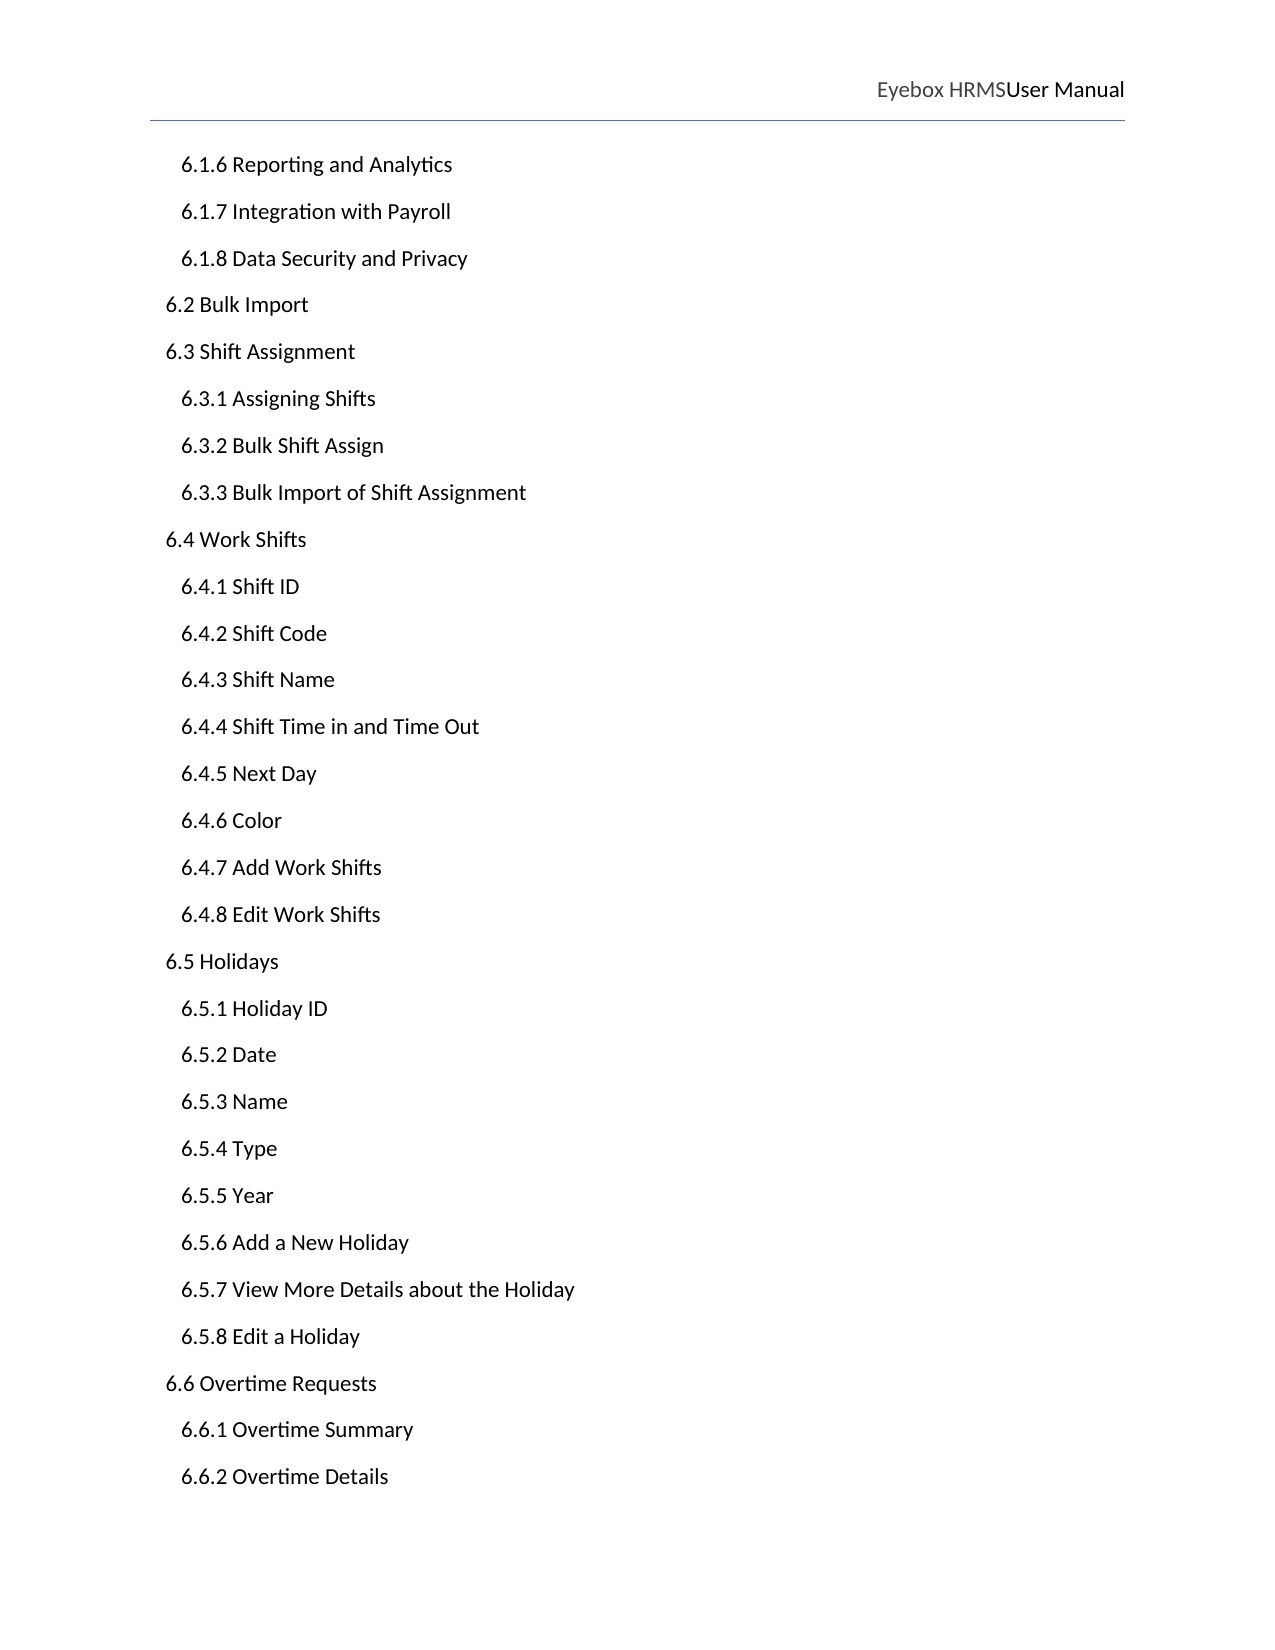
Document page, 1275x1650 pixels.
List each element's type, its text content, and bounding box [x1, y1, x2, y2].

text 6.5.3 Name [150, 1087, 1125, 1116]
text 6.5.5 Year [150, 1181, 1125, 1209]
text 6.1.7 Integration with Payroll [150, 197, 1125, 225]
text 6.5.8 Edit a Holiday [150, 1322, 1125, 1350]
text 6.4 Work Shifts [150, 525, 1125, 553]
text 6.4.3 Shift Name [150, 666, 1125, 694]
text 6.4.4 Shift Time in and Time Out [150, 712, 1125, 741]
text 6.5.1 Holiday ID [150, 994, 1125, 1022]
text 6.4.7 Add Work Shifts [150, 853, 1125, 881]
text 6.3.3 Bulk Import of Shift Assignment [150, 478, 1125, 506]
text 6.1.8 Data Security and Privacy [150, 244, 1125, 272]
text 6.3.2 Bulk Shift Assign [150, 431, 1125, 459]
text 6.5.2 Date [150, 1041, 1125, 1069]
text 6.4.1 Shift ID [150, 572, 1125, 600]
text 6.5 Holidays [150, 947, 1125, 975]
text 6.6 Overtime Requests [150, 1369, 1125, 1397]
text 6.5.7 View More Details about the Holiday [150, 1275, 1125, 1303]
text 6.4.8 Edit Work Shifts [150, 900, 1125, 928]
text 6.4.2 Shift Code [150, 619, 1125, 647]
text 6.1.6 Reporting and Analytics [150, 150, 1125, 178]
text 6.5.4 Type [150, 1134, 1125, 1162]
text 6.6.2 Overtime Details [150, 1462, 1125, 1491]
text 6.4.5 Next Day [150, 759, 1125, 787]
text 6.6.1 Overtime Summary [150, 1416, 1125, 1444]
text 6.4.6 Color [150, 806, 1125, 834]
text 6.3.1 Assigning Shifts [150, 384, 1125, 412]
text 6.5.6 Add a New Holiday [150, 1228, 1125, 1256]
text 6.2 Bulk Import [150, 291, 1125, 319]
text 6.3 Shift Assignment [150, 337, 1125, 366]
